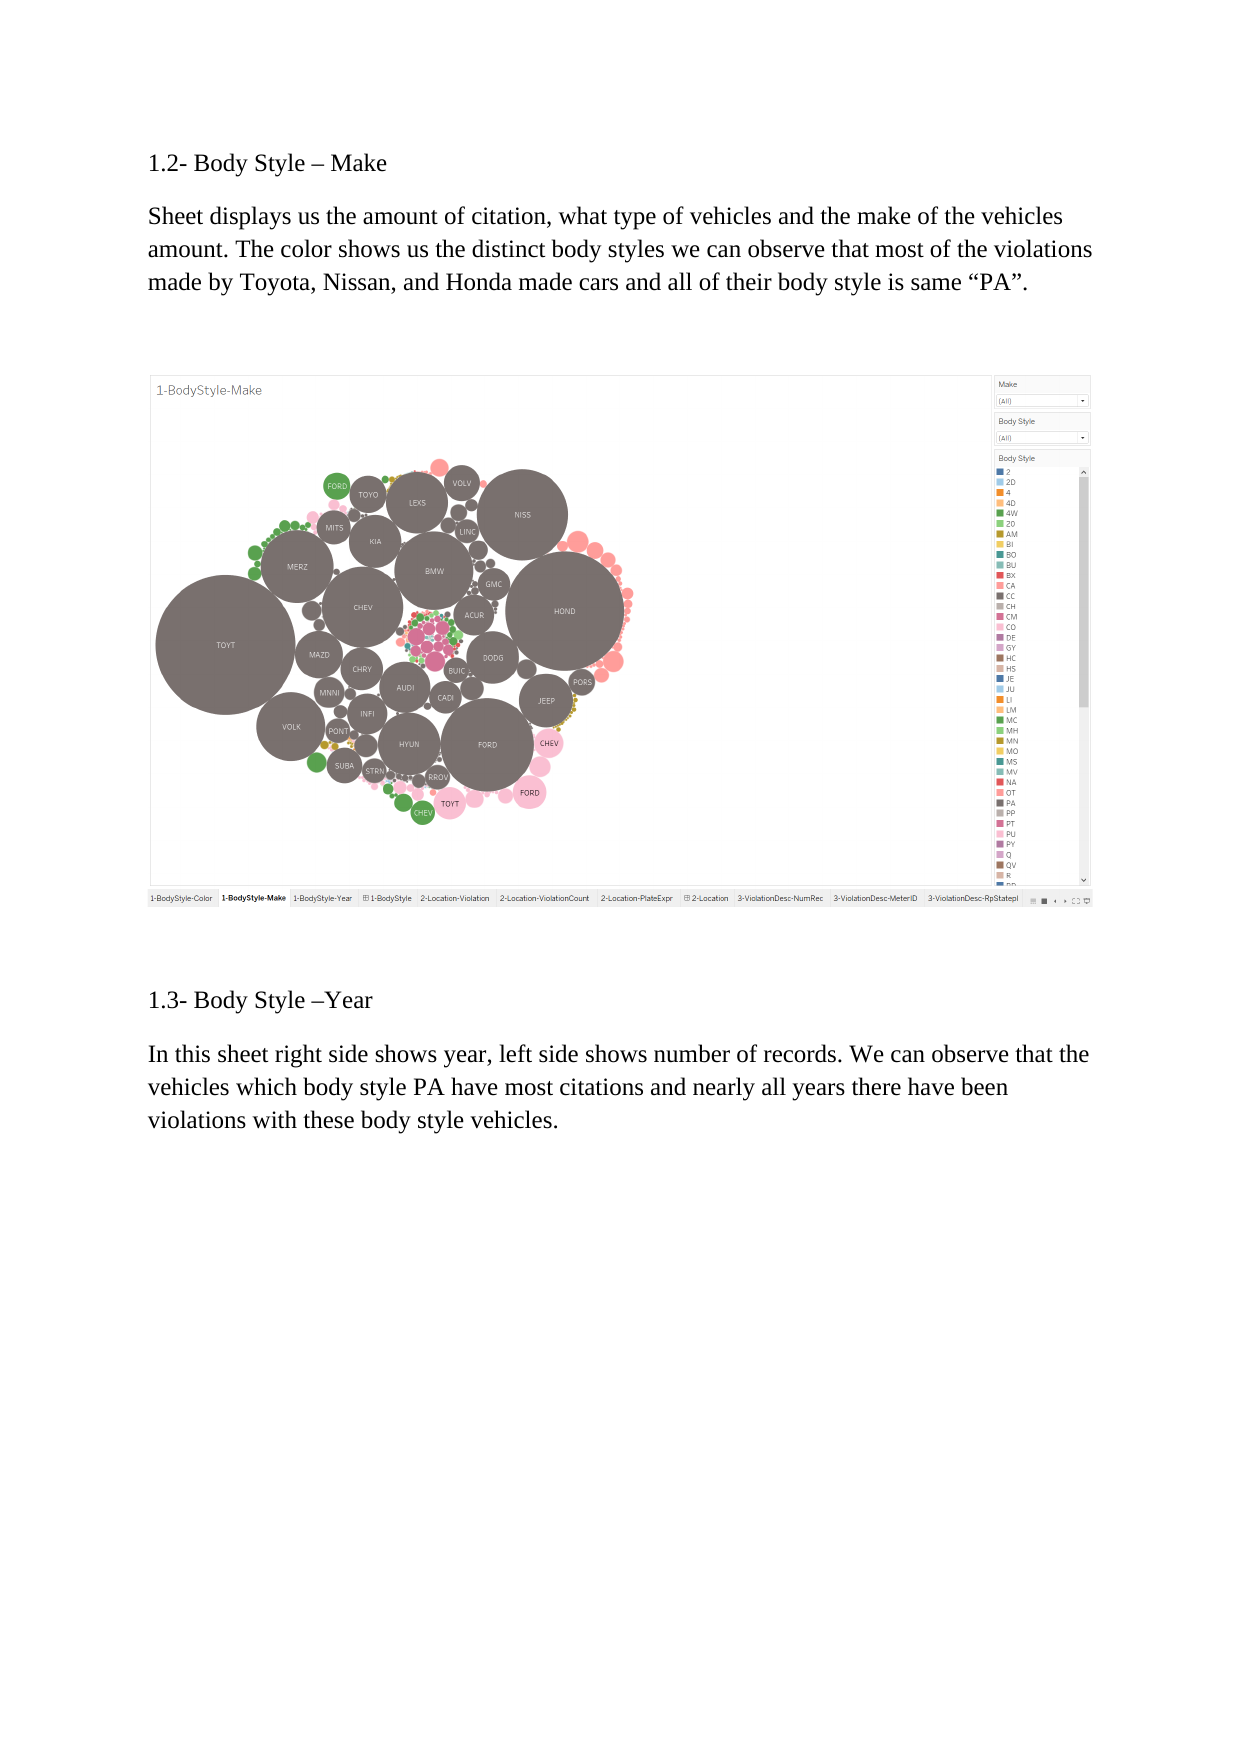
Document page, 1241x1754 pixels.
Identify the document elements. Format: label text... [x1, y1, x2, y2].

text Sheet displays us the amount of citation, what type of vehicles and the make of the vehicles amount. The color shows us the distinct body styles we can observe that most of the violations made by Toyota, Nissan, and Honda made cars and all of their body style is same “PA”. [148, 201, 1093, 296]
picture [147, 375, 1093, 907]
text 1.2- Body Style – Make [148, 148, 1093, 176]
text 1.3- Body Style –Year [148, 986, 1093, 1014]
text In this sheet right side shows year, left side shows number of records. We can observe that the vehicles which body style PA have most citations and nearly all years there have been violations with these body style vehicles. [148, 1039, 1093, 1134]
